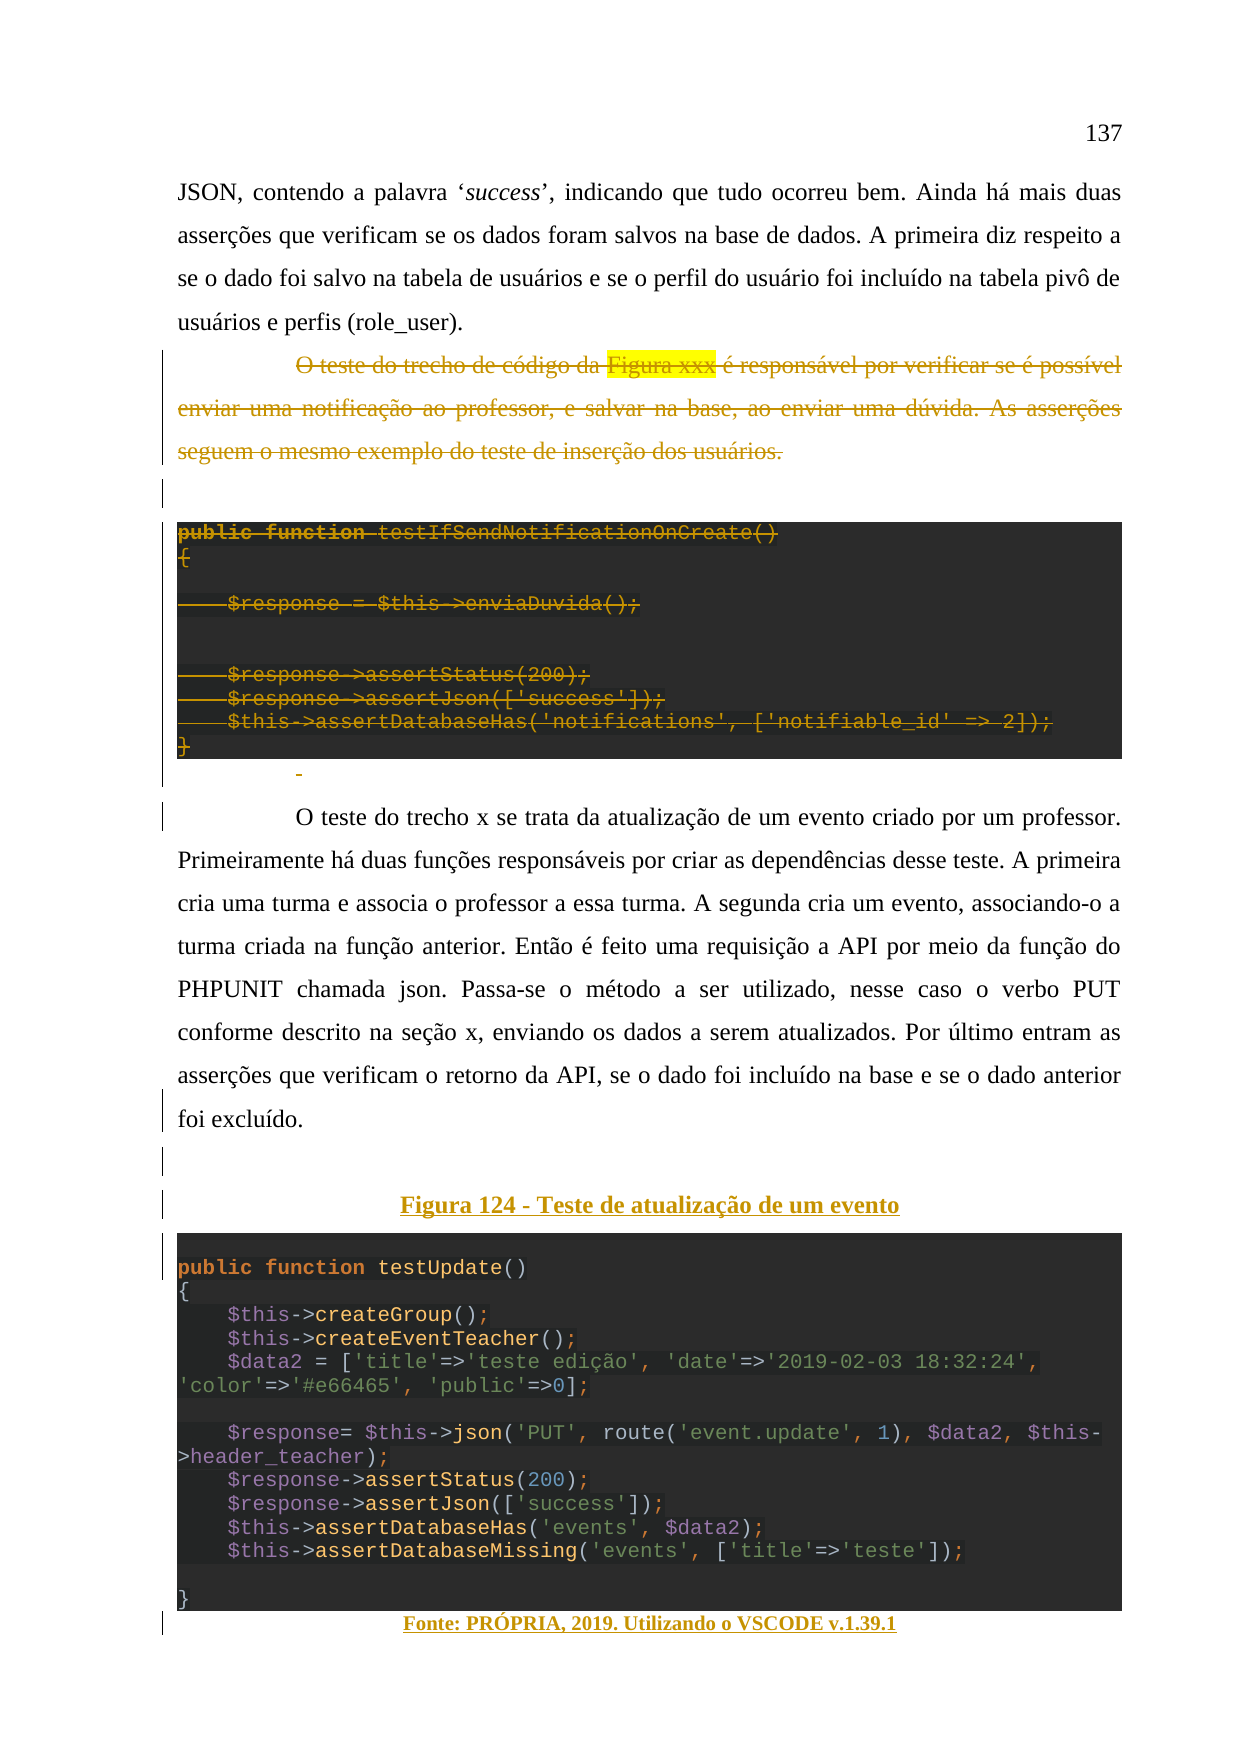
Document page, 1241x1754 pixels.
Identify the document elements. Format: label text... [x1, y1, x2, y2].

text O teste do trecho x se trata da atualização de um evento criado por um professor. Primeiramente há duas funções responsáveis por criar as dependências desse teste. A primeira cria uma turma e associa o professor a essa turma. A segunda cria um evento, associando-o a turma criada na função anterior. Então é feito uma requisição a API por meio da função do PHPUNIT chamada json. Passa-se o método a ser utilizado, nesse caso o verbo PUT conforme descrito na seção x, enviando os dados a serem atualizados. Por último entram as asserções que verificam o retorno da API, se o dado foi incluído na base e se o dado anterior foi excluído. [177, 802, 1122, 1132]
text { $this->createGroup(); $this->createEventTeacher(); $data2 = ['title'=>'teste edição', 'date'=>'2019-02-03 18:32:24', 'color'=>'#e66465', 'public'=>0]; $response= $this->json('PUT', route('event.update', 1), $data2, $this->header_teacher); $response->assertStatus(200); $response->assertJson(['success']); $this->assertDatabaseHas('events', $data2); $this->assertDatabaseMissing('events', ['title'=>'teste']); } [177, 1280, 1122, 1611]
text public function testUpdate() [177, 1233, 1122, 1280]
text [177, 177, 1122, 335]
